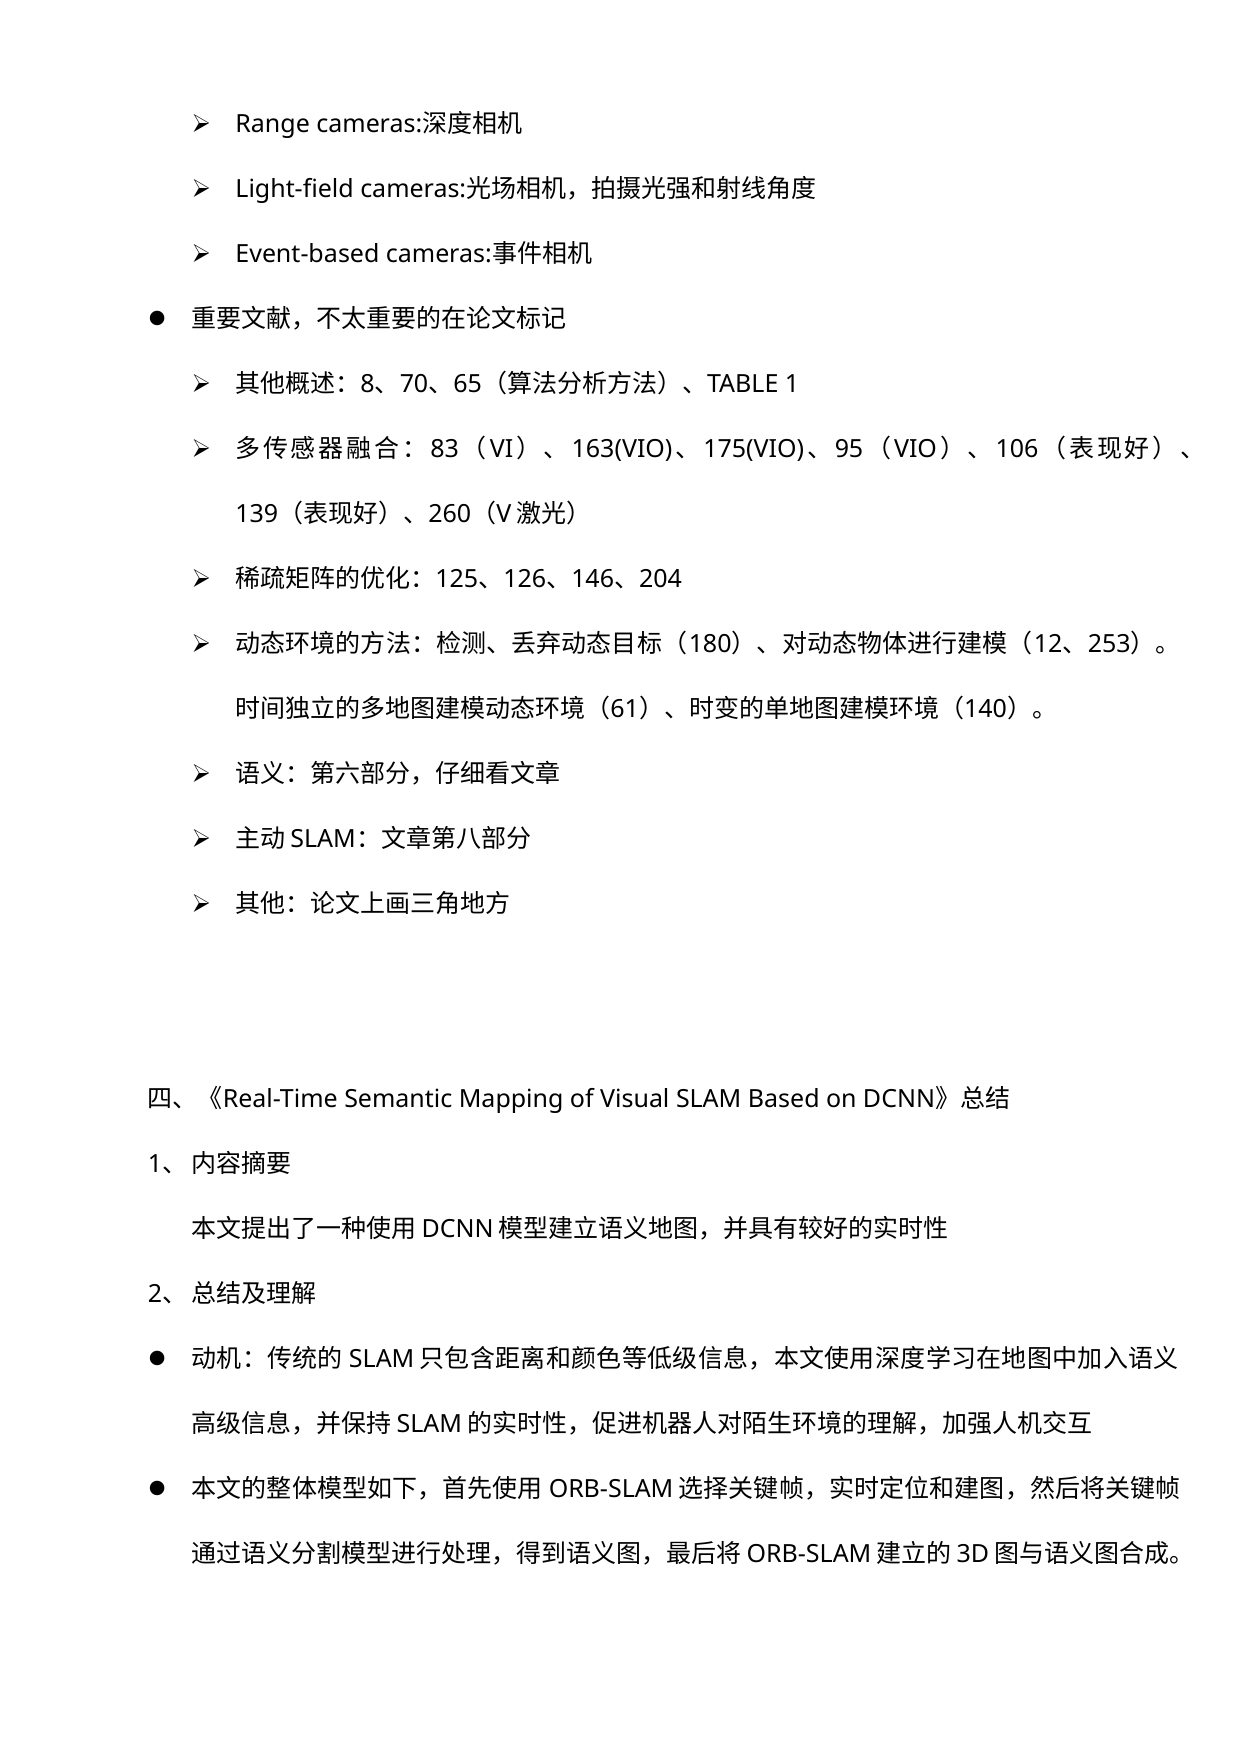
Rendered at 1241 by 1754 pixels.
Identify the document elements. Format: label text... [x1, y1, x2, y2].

list 本文的整体模型如下，首先使用ORB-SLAM选择关键帧，实时定位和建图，然后将关键帧通过语义分割模型进行处理，得到语义图，最后将ORB-SLAM建立的3D图与语义图合成。 [148, 1454, 1181, 1584]
list 其他：论文上画三角地方 [191, 869, 1181, 934]
list 本文提出了一种使用DCNN模型建立语义地图，并具有较好的实时性 [191, 1194, 1181, 1259]
list 总结及理解 [148, 1259, 1181, 1324]
list 其他概述：8、70、65（算法分析方法）、TABLE 1 [191, 349, 1181, 414]
list 《Real-Time Semantic Mapping of Visual SLAM Based on DCNN》总结 [148, 1064, 1181, 1129]
list Light-field cameras:光场相机，拍摄光强和射线角度 [191, 154, 1181, 219]
list 动态环境的方法：检测、丢弃动态目标（180）、对动态物体进行建模（12、253）。时间独立的多地图建模动态环境（61）、时变的单地图建模环境（140）。 [191, 609, 1181, 739]
list 多传感器融合：83（VI）、163(VIO)、175(VIO)、95（VIO）、106（表现好）、139（表现好）、260（V激光） [191, 414, 1181, 544]
list 动机：传统的SLAM只包含距离和颜色等低级信息，本文使用深度学习在地图中加入语义高级信息，并保持SLAM的实时性，促进机器人对陌生环境的理解，加强人机交互 [148, 1324, 1181, 1454]
list 内容摘要 [148, 1129, 1181, 1194]
list 重要文献，不太重要的在论文标记 [148, 284, 1181, 349]
list 主动SLAM：文章第八部分 [191, 804, 1181, 869]
list Range cameras:深度相机 [191, 89, 1181, 154]
list 稀疏矩阵的优化：125、126、146、204 [191, 544, 1181, 609]
list Event-based cameras:事件相机 [191, 219, 1181, 284]
list 语义：第六部分，仔细看文章 [191, 739, 1181, 804]
